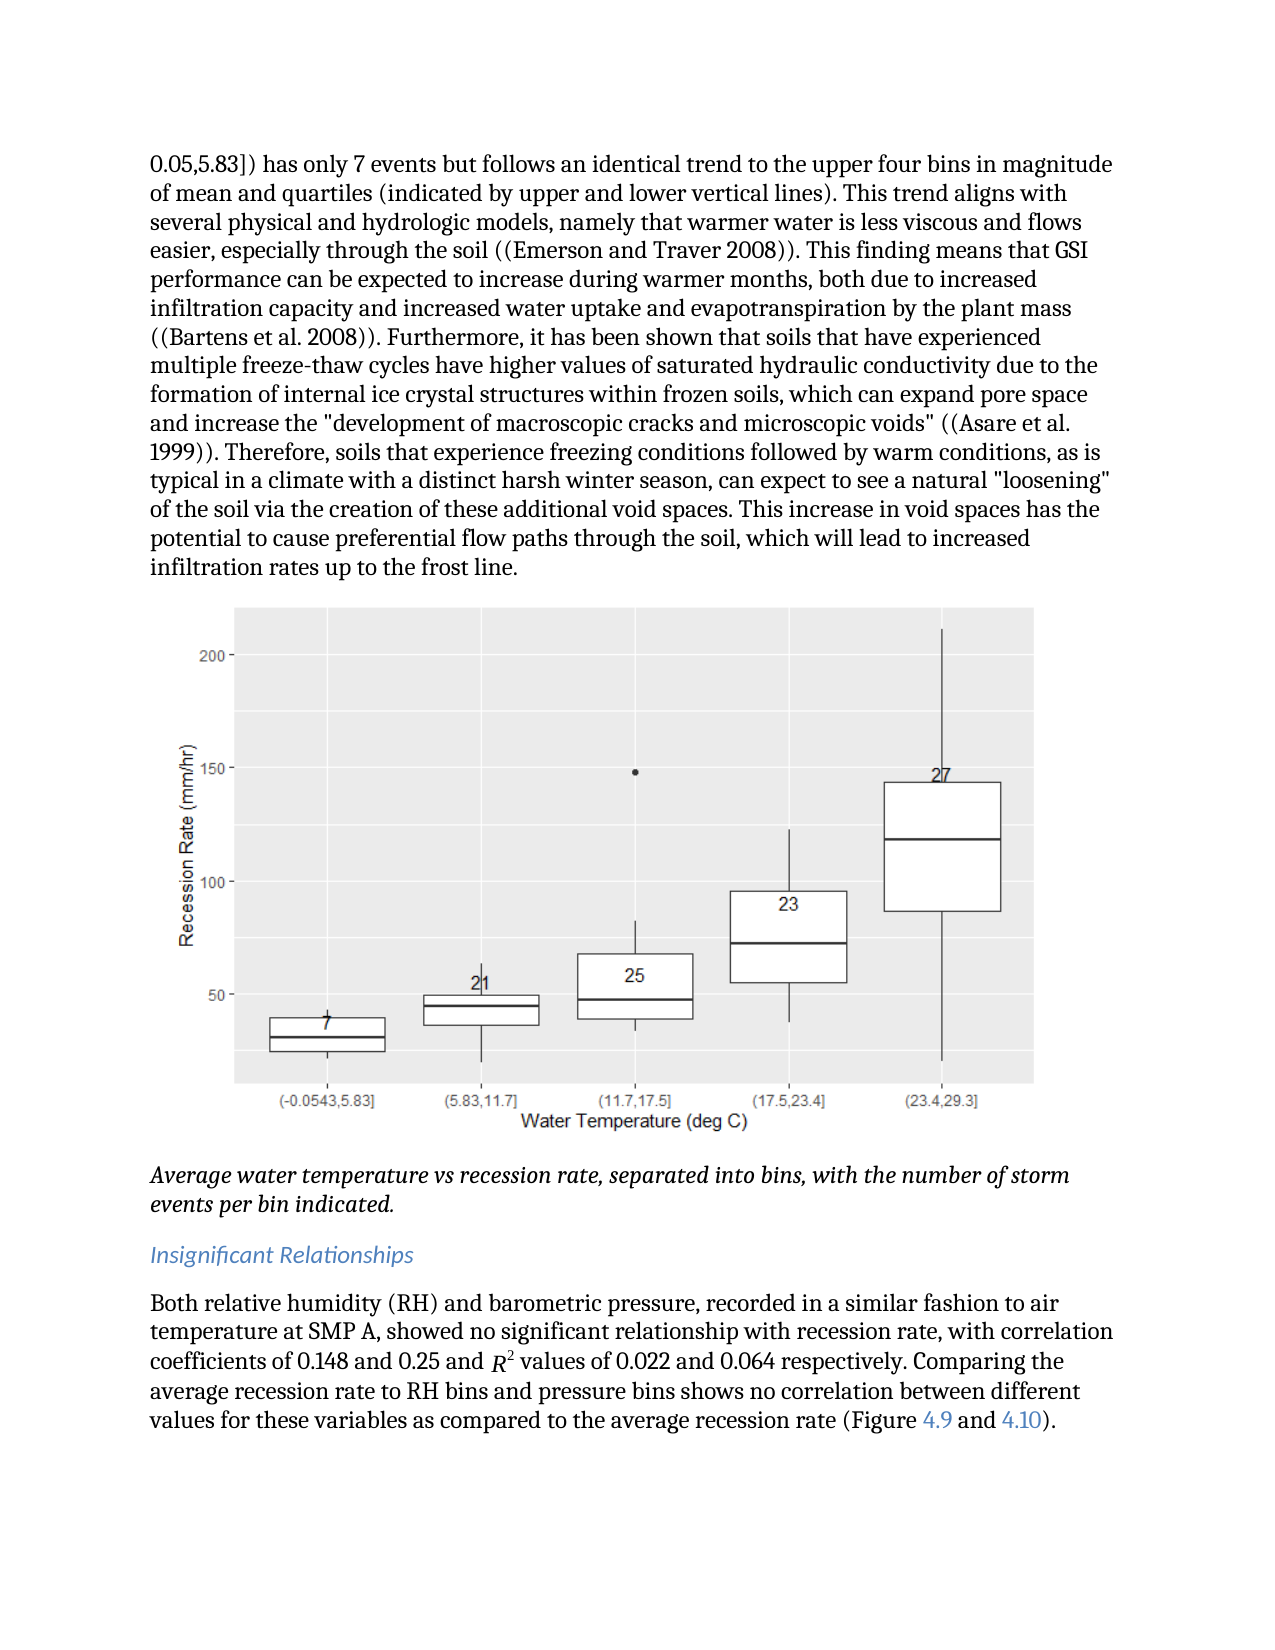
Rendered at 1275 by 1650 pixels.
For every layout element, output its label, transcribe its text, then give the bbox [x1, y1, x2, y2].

picture [168, 600, 1044, 1140]
text Average water temperature vs recession rate, separated into bins, with the number of storm events per bin indicated. [150, 1161, 1125, 1218]
text Both relative humidity (RH) and barometric pressure, recorded in a similar fashion to air temperature at SMP A, showed no significant relationship with recession rate, with correlation coefficients of 0.148 and 0.25 and values of 0.022 and 0.064 respectively. Comparing the average recession rate to RH bins and pressure bins shows no correlation between different values for these variables as compared to the average recession rate (Figure 4.9 and 4.10). [150, 1288, 1125, 1434]
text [150, 150, 1125, 581]
subtitle Insignificant Relationships [150, 1239, 1125, 1270]
